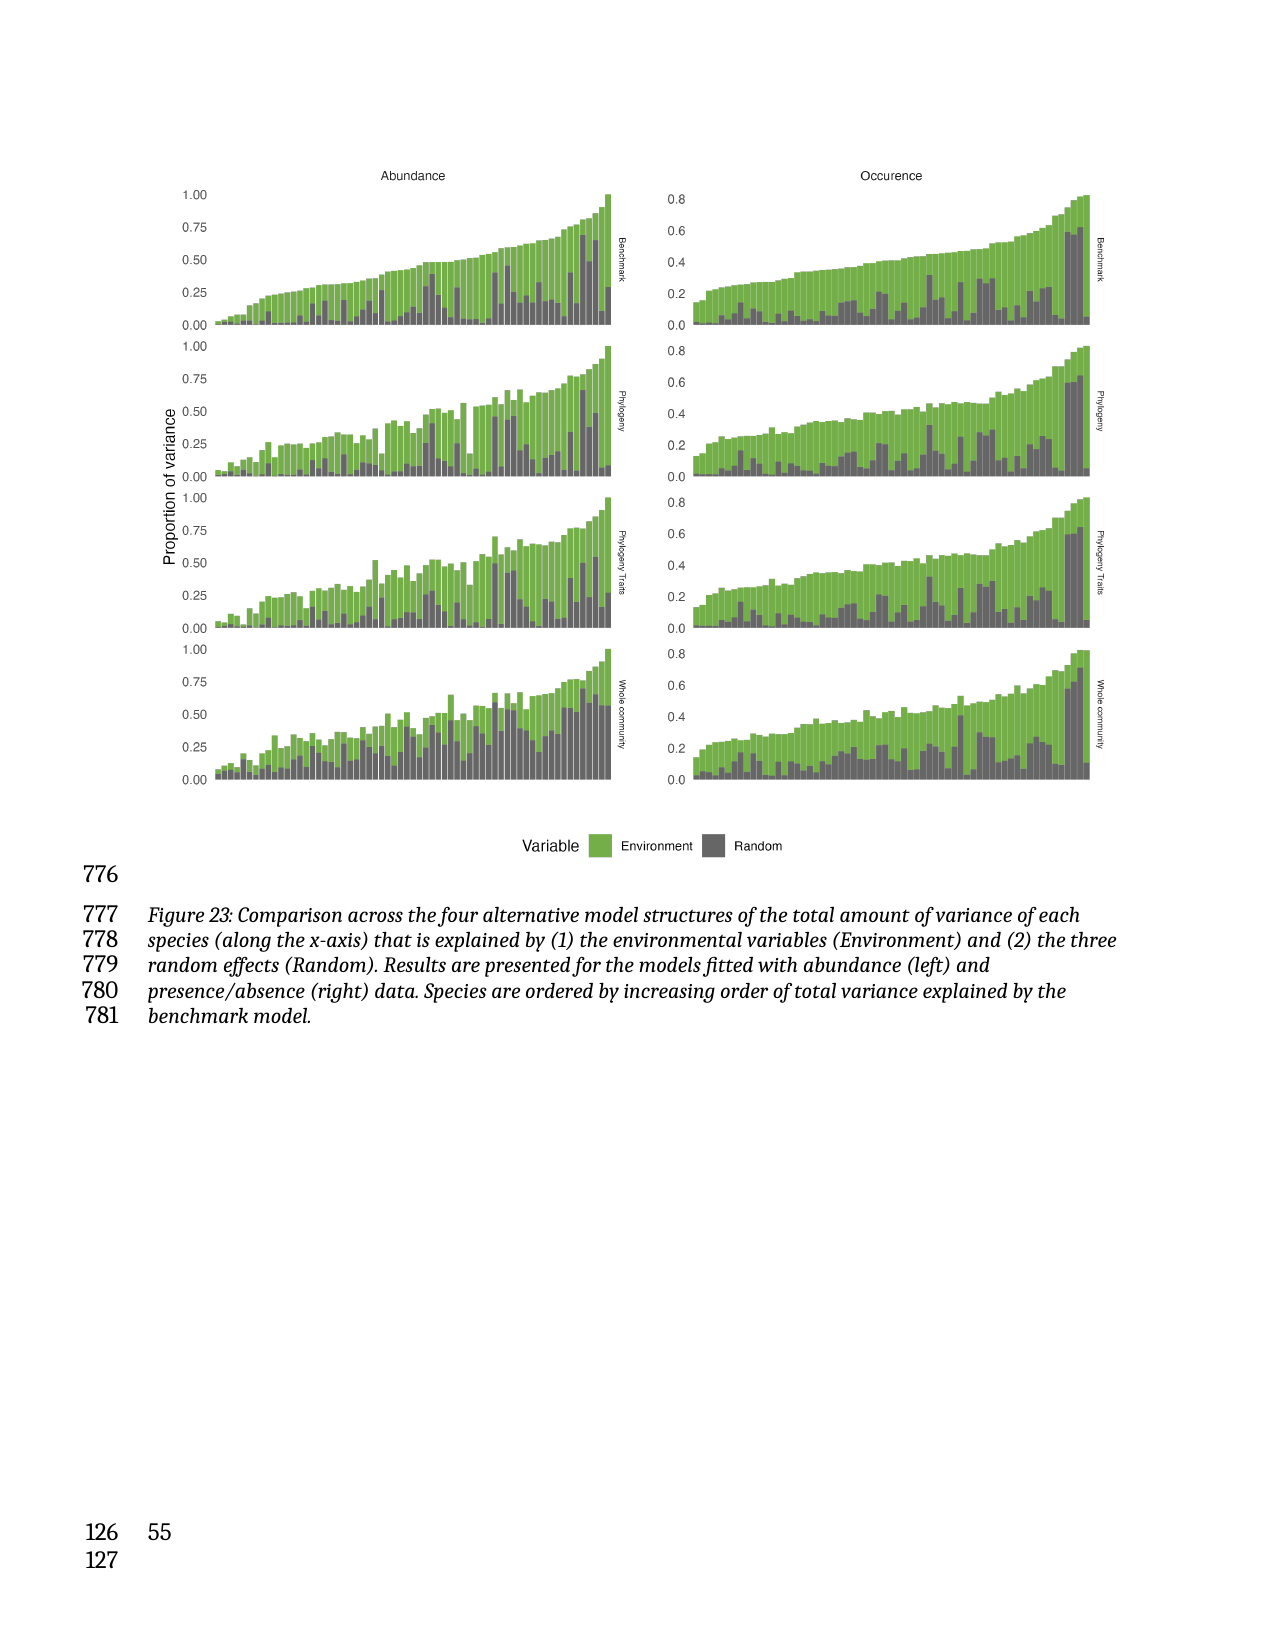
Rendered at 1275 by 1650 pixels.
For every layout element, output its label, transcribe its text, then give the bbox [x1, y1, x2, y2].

picture [147, 147, 1127, 882]
text Figure 23: Comparison across the four alternative model structures of the total amount of variance of each species (along the x-axis) that is explained by (1) the environmental variables (Environment) and (2) the three random effects (Random). Results are presented for the models fitted with abundance (left) and presence/absence (right) data. Species are ordered by increasing order of total variance explained by the benchmark model. [148, 903, 1127, 1029]
